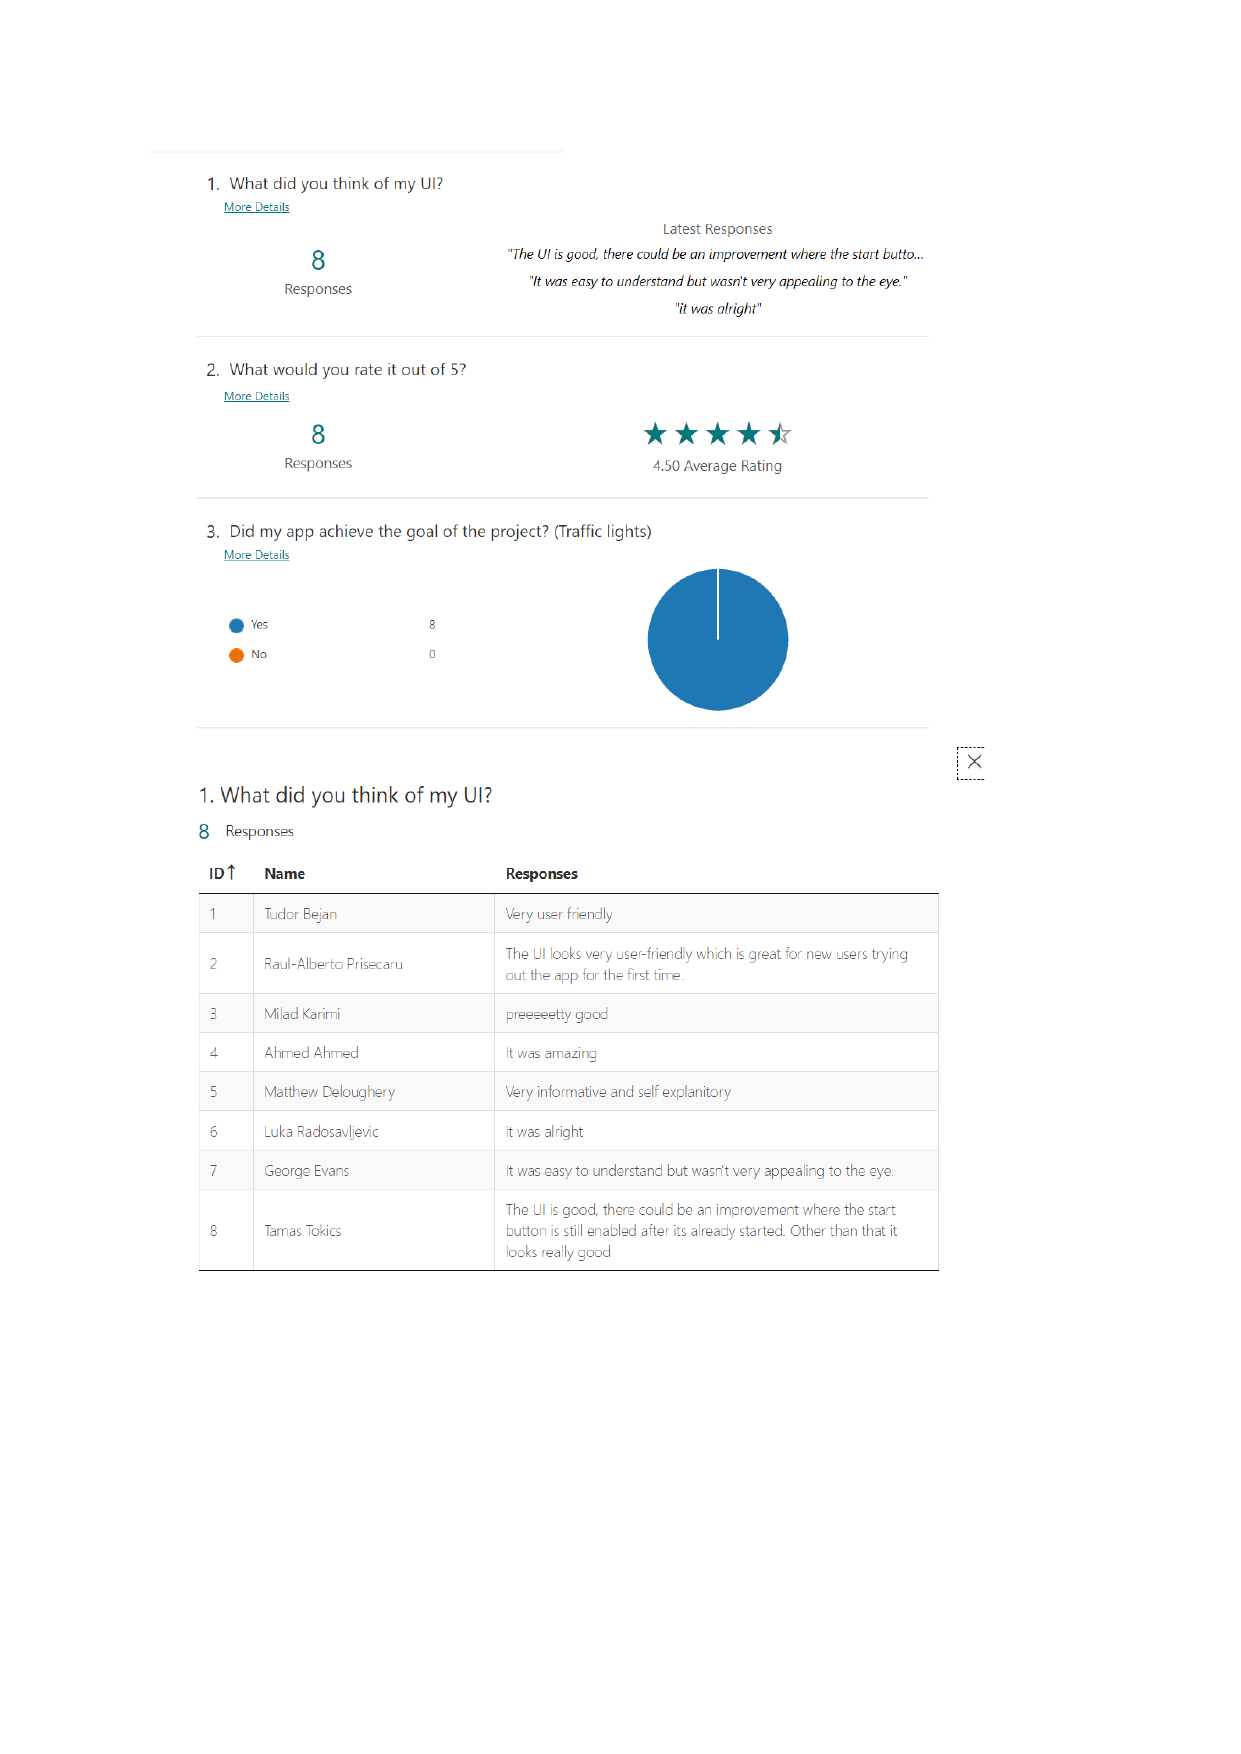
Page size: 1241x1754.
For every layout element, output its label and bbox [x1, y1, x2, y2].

picture [150, 747, 986, 1322]
picture [150, 150, 971, 729]
